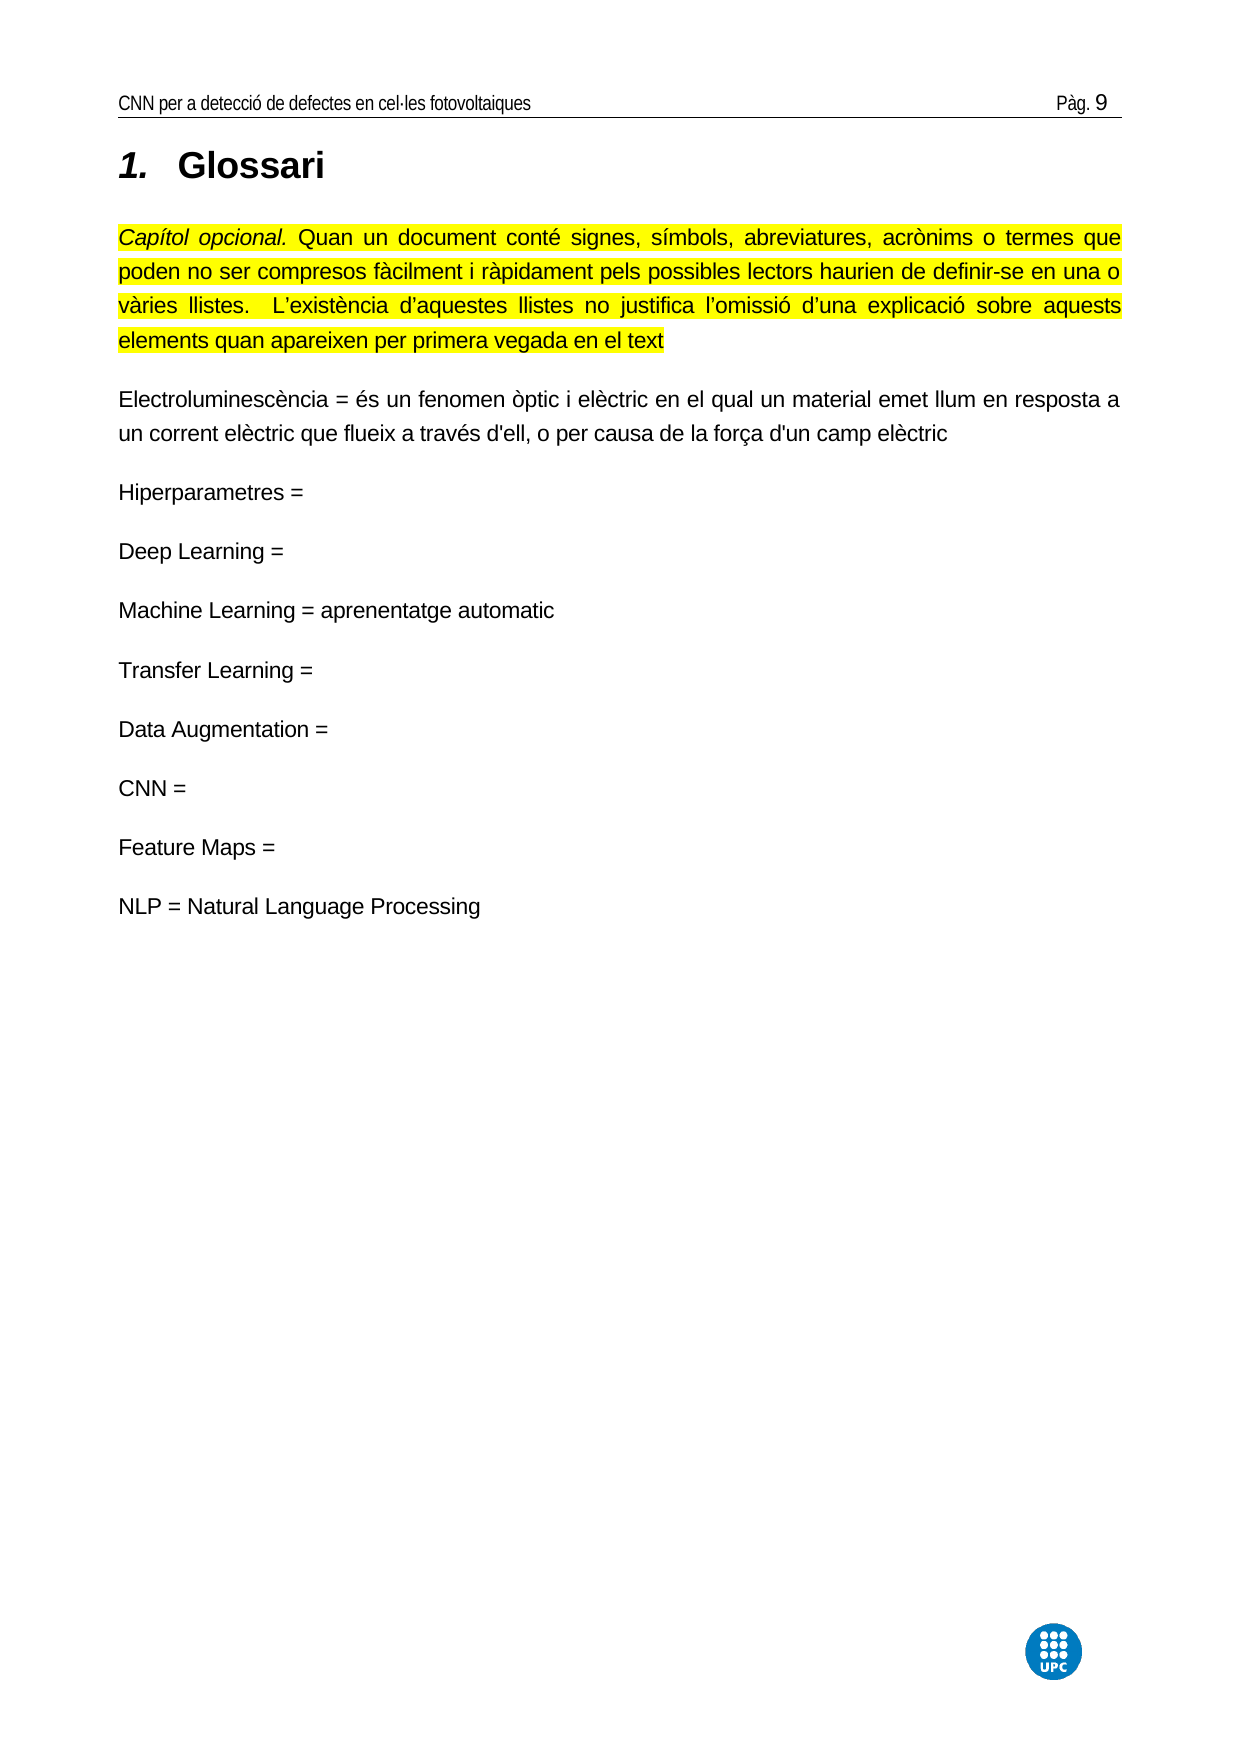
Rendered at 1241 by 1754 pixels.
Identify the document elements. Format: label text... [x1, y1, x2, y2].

text Transfer Learning = [118, 657, 1122, 683]
text CNN = [118, 775, 1122, 801]
text Deep Learning = [118, 538, 1122, 565]
picture [1018, 1616, 1089, 1687]
text Electroluminescència = és un fenomen òptic i elèctric en el qual un material emet llum en resposta a un corrent elèctric que flueix a través d'ell, o per causa de la força d'un camp elèctric [118, 386, 1122, 446]
text Machine Learning = aprenentatge automatic [118, 597, 1122, 624]
text Capítol opcional. Quan un document conté signes, símbols, abreviatures, acrònims o termes que poden no ser compresos fàcilment i ràpidament pels possibles lectors haurien de definir-se en una o vàries llistes. L’existència d’aquestes llistes no justifica l’omissió d’una explicació sobre aquests elements quan apareixen per primera vegada en el text [118, 319, 1122, 353]
text Hiperparametres = [118, 479, 1122, 506]
text Data Augmentation = [118, 716, 1122, 742]
subtitle Glossari [118, 143, 1122, 186]
text Feature Maps = [118, 834, 1122, 861]
text NLP = Natural Language Processing [118, 893, 1122, 920]
